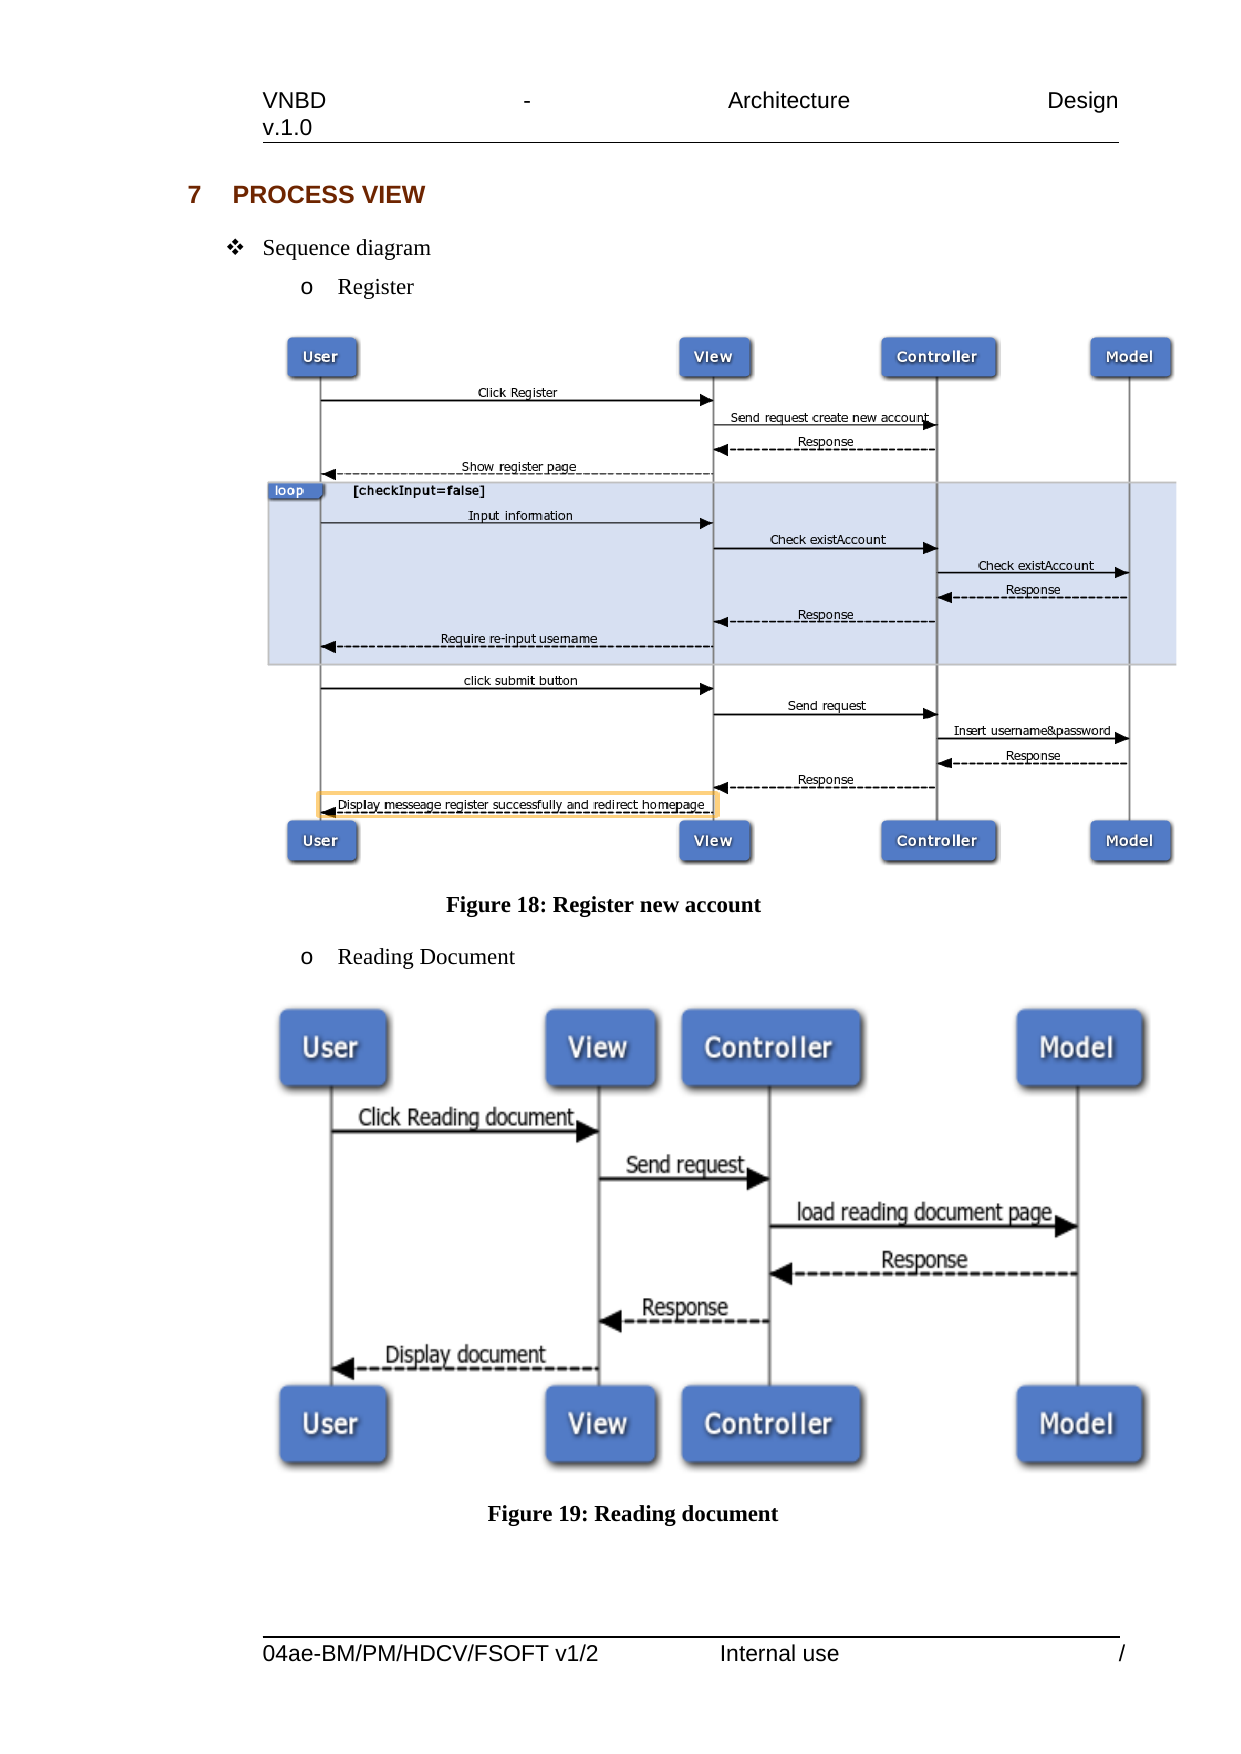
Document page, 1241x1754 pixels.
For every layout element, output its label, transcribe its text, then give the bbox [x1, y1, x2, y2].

text Figure 18: Register new account [262, 891, 1120, 917]
text Figure 19: Reading document [412, 1500, 1120, 1526]
picture [262, 328, 1177, 866]
picture [262, 997, 1157, 1475]
subtitle Process view [187, 180, 1120, 209]
list Reading Document [300, 943, 1120, 971]
list Sequence diagram [225, 234, 1120, 260]
list Register [300, 273, 1120, 301]
